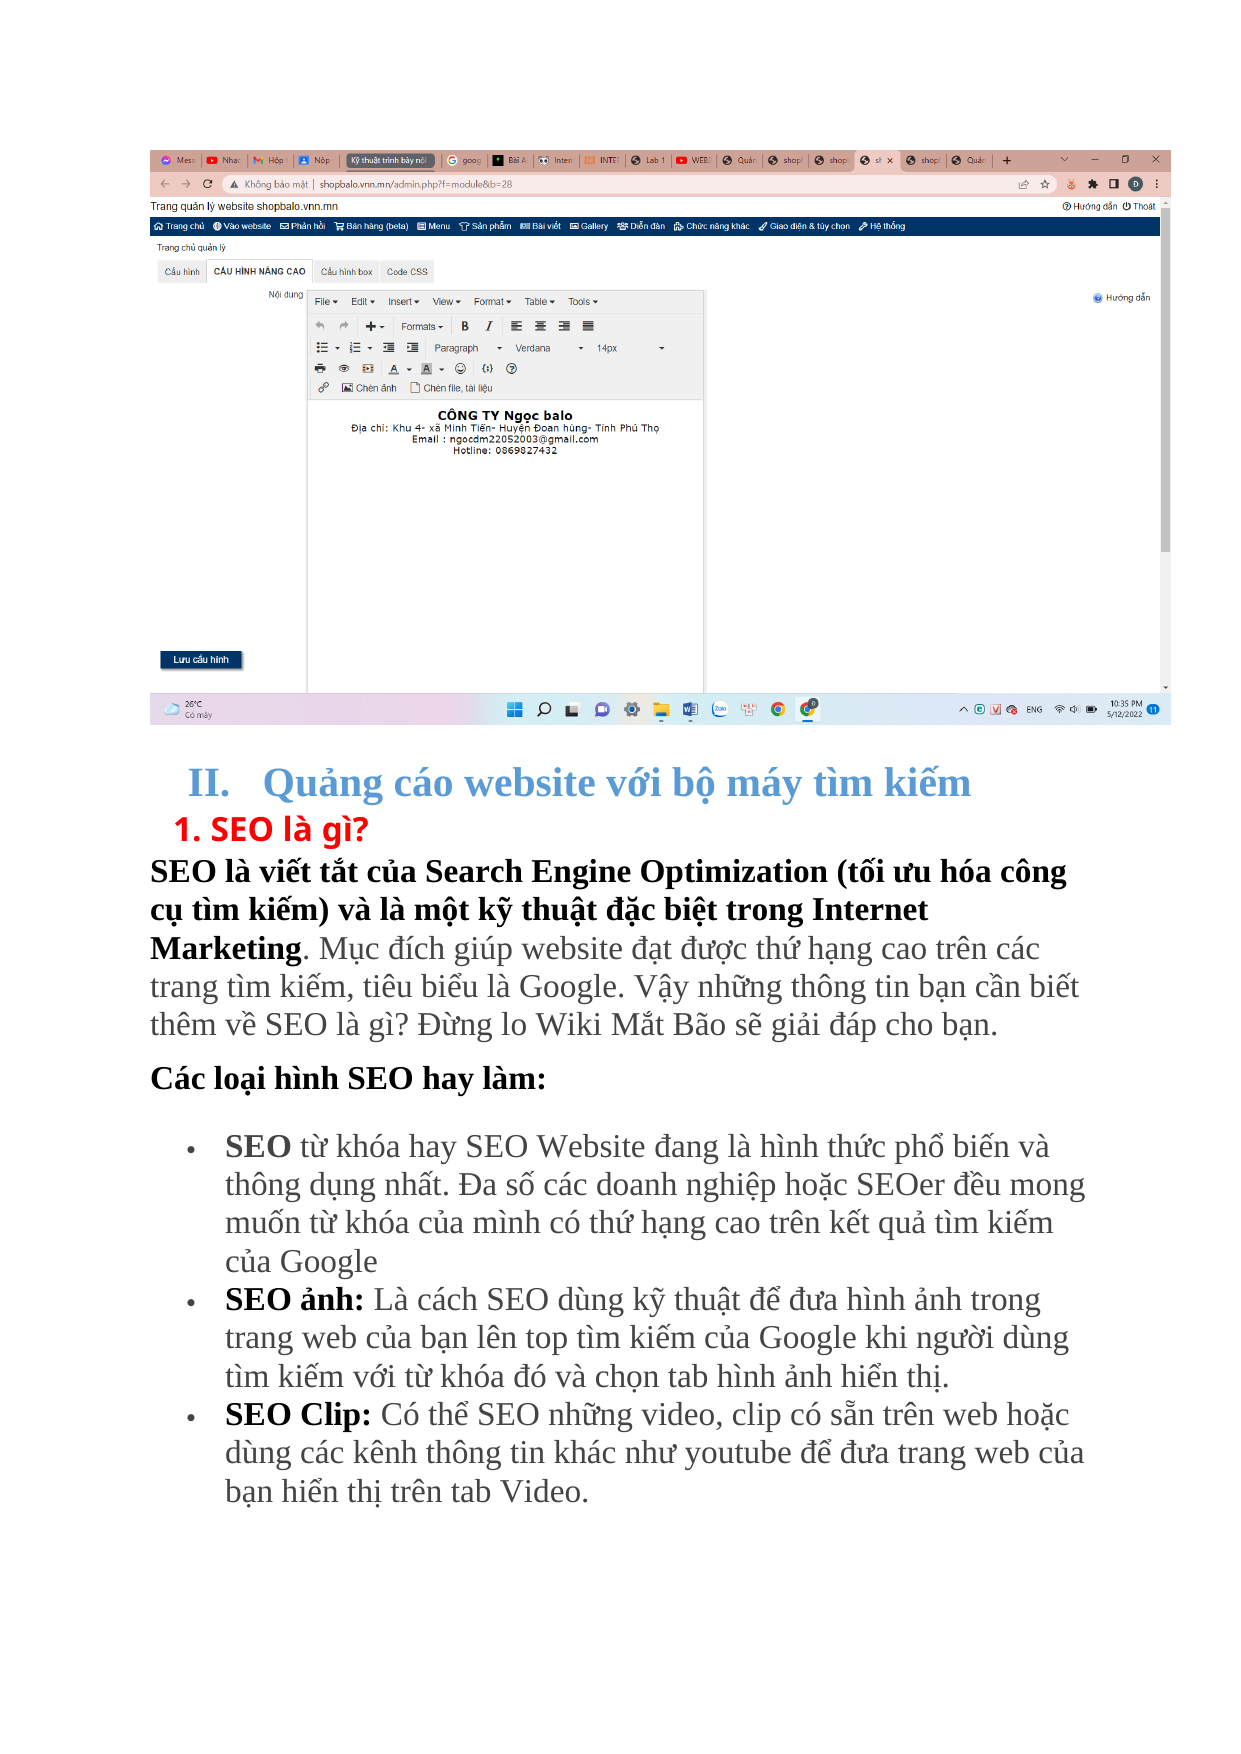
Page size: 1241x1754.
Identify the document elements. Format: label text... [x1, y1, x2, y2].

text Các loại hình SEO hay làm: [150, 1058, 1090, 1097]
list SEO từ khóa hay SEO Website đang là hình thức phổ biến và thông dụng nhất. Đa số các doanh nghiệp hoặc SEOer đều mong muốn từ khóa của mình có thứ hạng cao trên kết quả tìm kiếm của Google [187, 1126, 1090, 1279]
list SEO ảnh: Là cách SEO dùng kỹ thuật để đưa hình ảnh trong trang web của bạn lên top tìm kiếm của Google khi người dùng tìm kiếm với từ khóa đó và chọn tab hình ảnh hiển thị. [187, 1279, 1090, 1394]
text SEO là viết tắt của Search Engine Optimization (tối ưu hóa công cụ tìm kiếm) và là một kỹ thuật đặc biệt trong Internet Marketing. Mục đích giúp website đạt được thứ hạng cao trên các trang tìm kiếm, tiêu biểu là Google. Vậy những thông tin bạn cần biết thêm về SEO là gì? Đừng lo Wiki Mắt Bão sẽ giải đáp cho bạn. [150, 851, 1090, 1043]
subtitle SEO là gì? [173, 806, 1090, 851]
list Quảng cáo website với bộ máy tìm kiếm [187, 758, 1090, 806]
list SEO Clip: Có thể SEO những video, clip có sẵn trên web hoặc dùng các kênh thông tin khác như youtube để đưa trang web của bạn hiển thị trên tab Video. [187, 1394, 1090, 1509]
picture [150, 150, 1171, 725]
